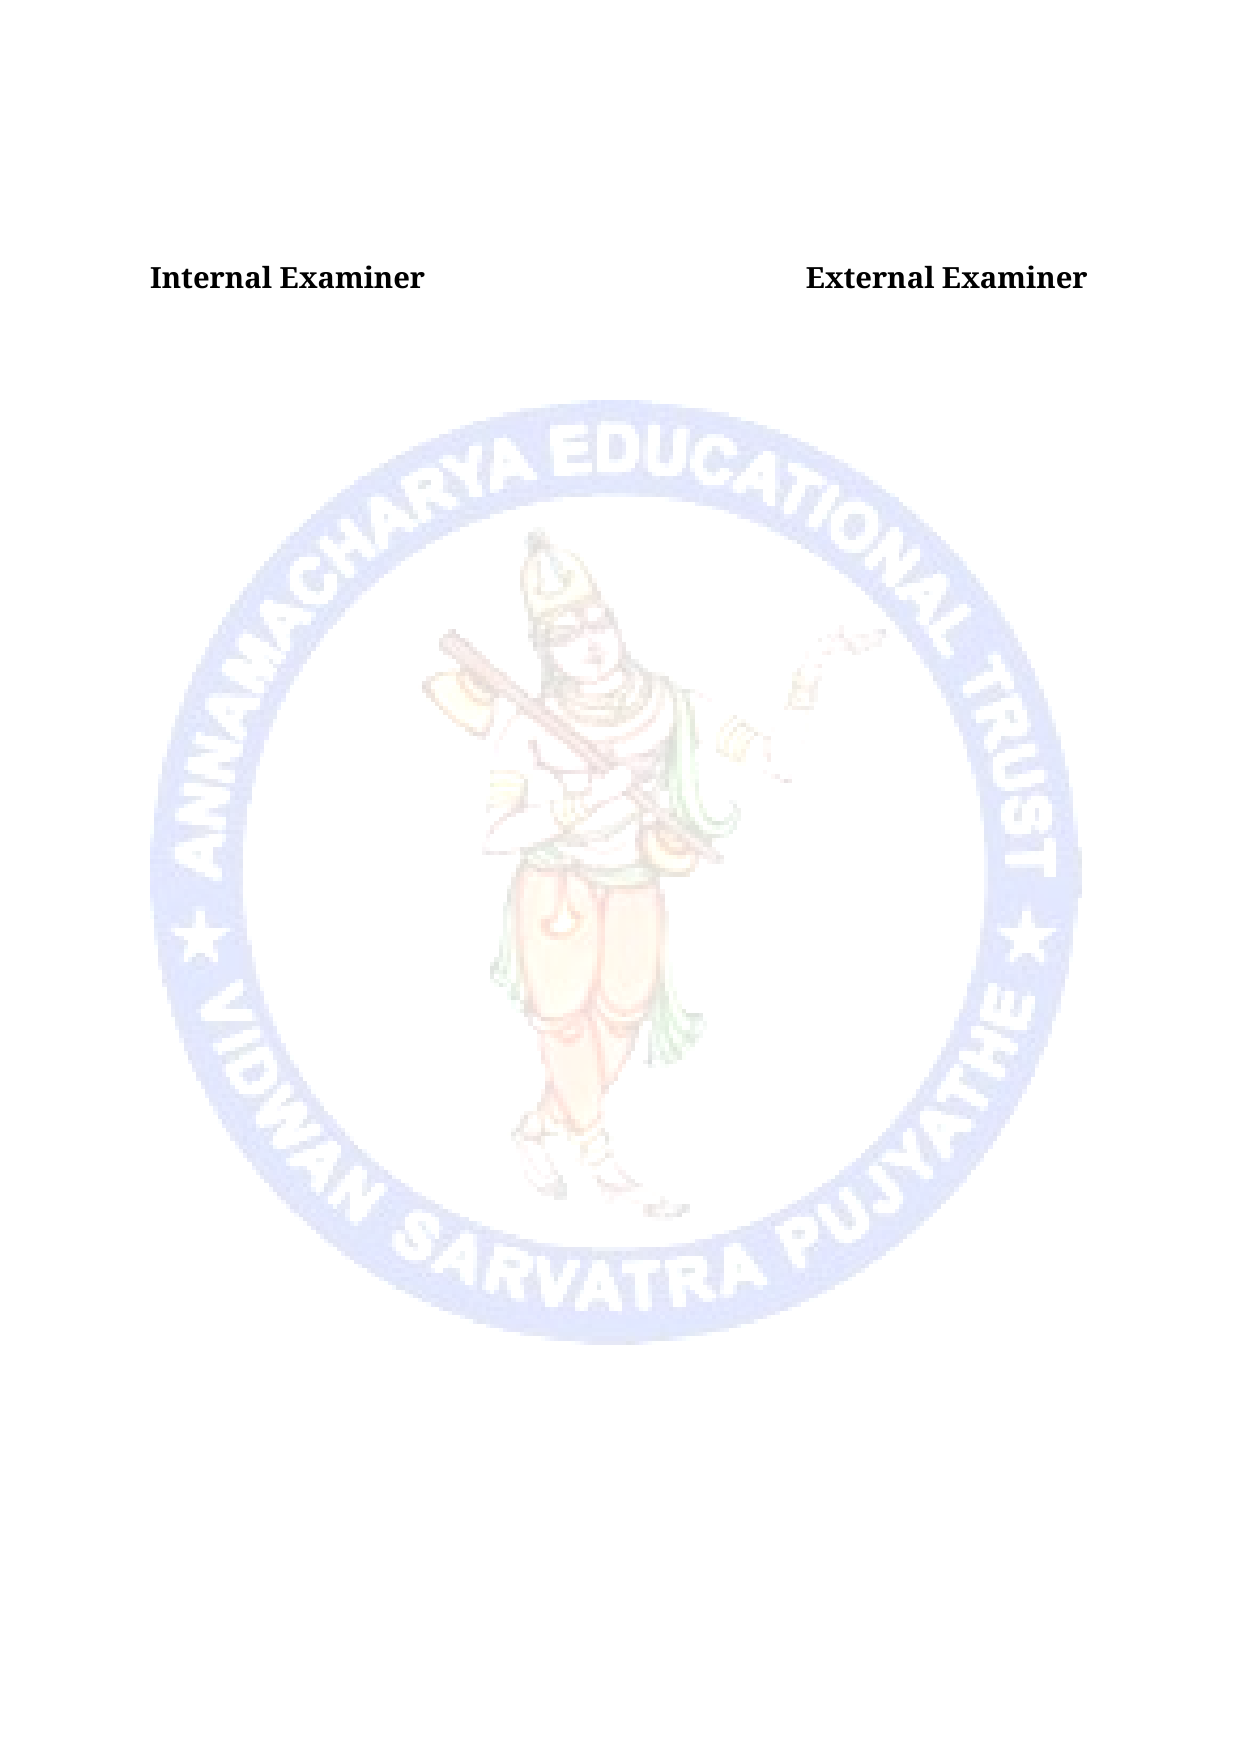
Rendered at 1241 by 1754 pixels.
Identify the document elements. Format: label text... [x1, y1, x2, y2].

text Internal Examiner External Examiner [150, 257, 1090, 297]
